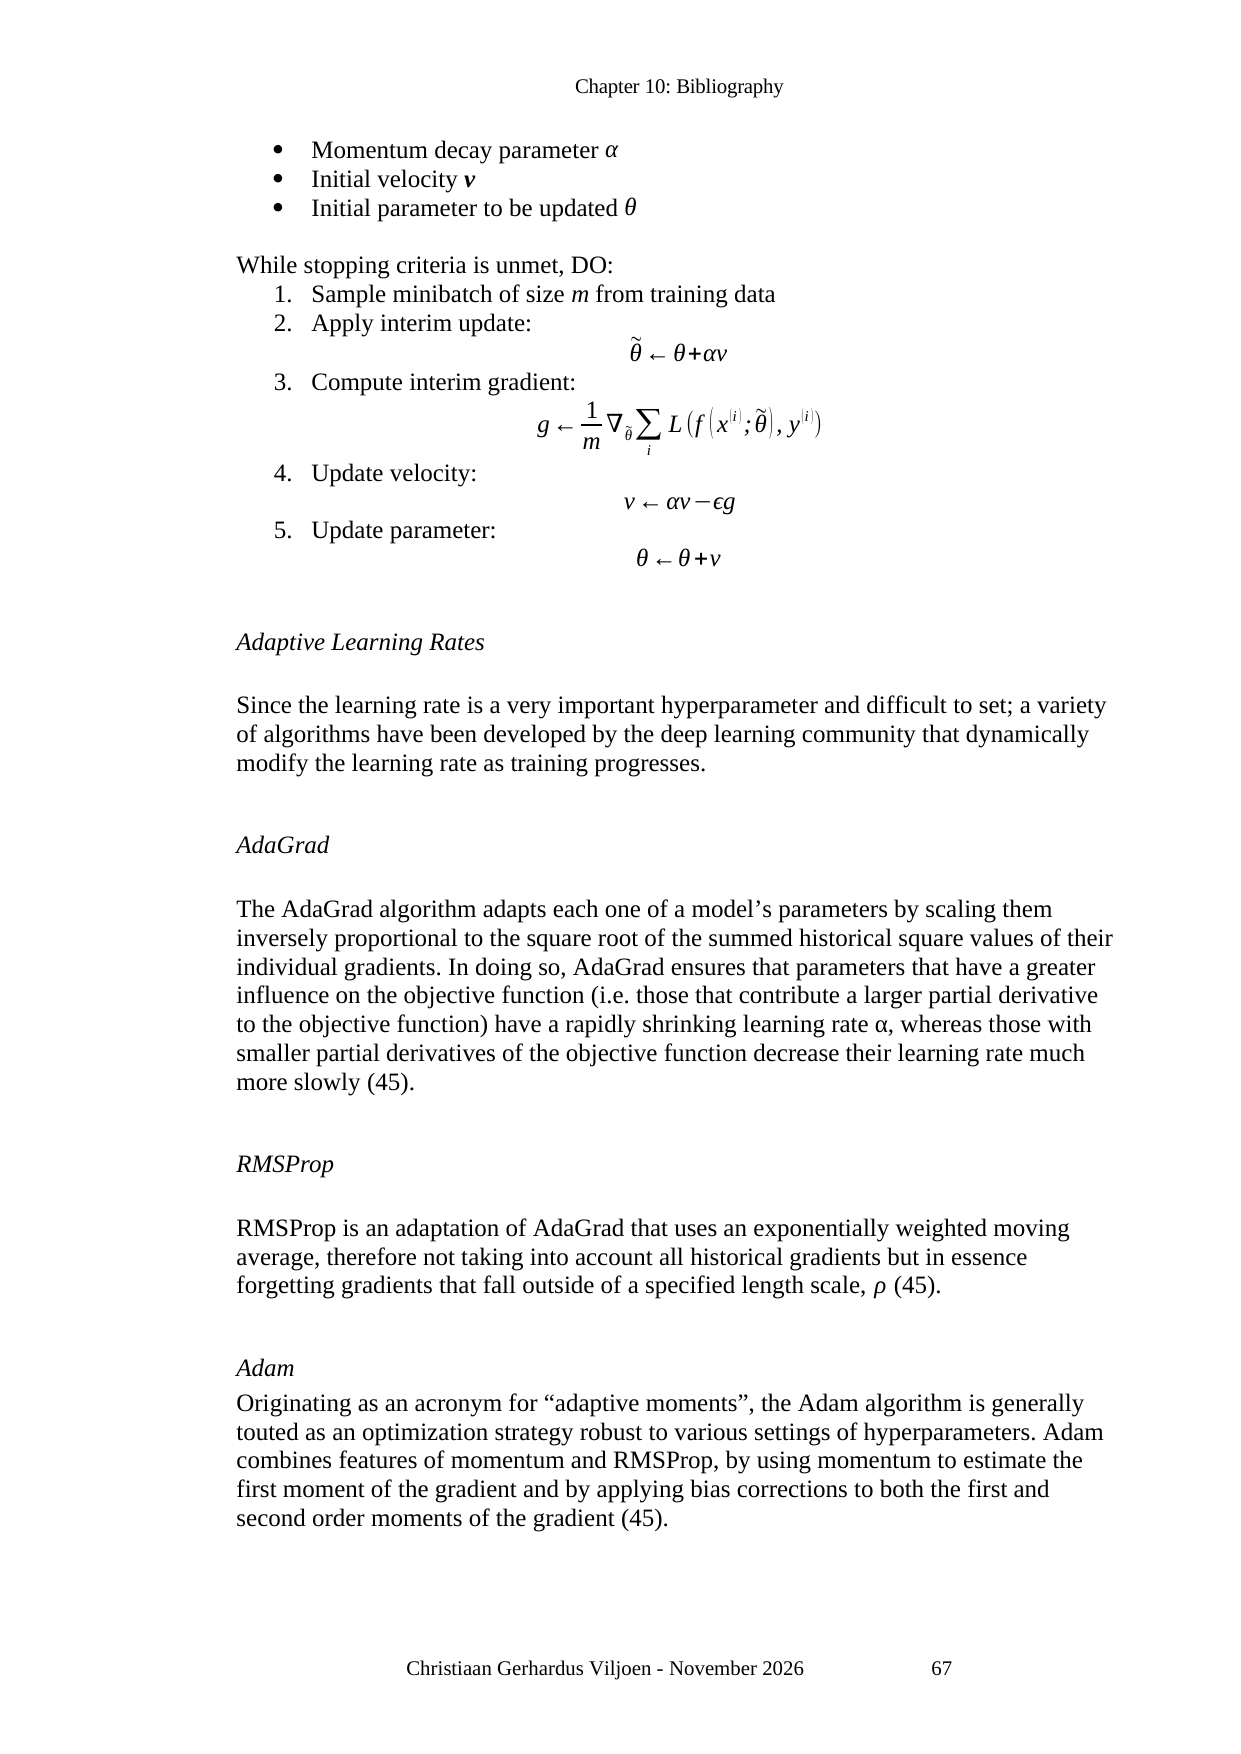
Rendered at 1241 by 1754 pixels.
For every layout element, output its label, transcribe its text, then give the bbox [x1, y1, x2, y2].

subtitle RMSProp [236, 1149, 1122, 1178]
subtitle AdaGrad [236, 831, 1122, 859]
subtitle Adam [236, 1353, 1122, 1382]
text The AdaGrad algorithm adapts each one of a model’s parameters by scaling them inversely proportional to the square root of the summed historical square values of their individual gradients. In doing so, AdaGrad ensures that parameters that have a greater influence on the objective function (i.e. those that contribute a larger partial derivative to the objective function) have a rapidly shrinking learning rate α, whereas those with smaller partial derivatives of the objective function decrease their learning rate much more slowly . [236, 894, 1122, 1096]
text Originating as an acronym for “adaptive moments”, the Adam algorithm is generally touted as an optimization strategy robust to various settings of hyperparameters. Adam combines features of momentum and RMSProp, by using momentum to estimate the first moment of the gradient and by applying bias corrections to both the first and second order moments of the gradient . [236, 1388, 1122, 1532]
list Sample minibatch of size m from training data [274, 279, 1122, 308]
list Momentum decay parameter [274, 135, 1122, 164]
list Initial parameter to be updated [274, 193, 1122, 222]
list Initial velocity v [274, 164, 1122, 193]
list Update velocity: [274, 458, 1122, 487]
subtitle Adaptive Learning Rates [236, 627, 1122, 656]
list Apply interim update: [274, 308, 1122, 337]
list Update parameter: [274, 516, 1122, 544]
text Since the learning rate is a very important hyperparameter and difficult to set; a variety of algorithms have been developed by the deep learning community that dynamically modify the learning rate as training progresses. [236, 691, 1122, 777]
text RMSProp is an adaptation of AdaGrad that uses an exponentially weighted moving average, therefore not taking into account all historical gradients but in essence forgetting gradients that fall outside of a specified length scale, . [236, 1213, 1122, 1299]
text While stopping criteria is unmet, DO: [236, 250, 1122, 279]
list Compute interim gradient: [274, 367, 1122, 396]
